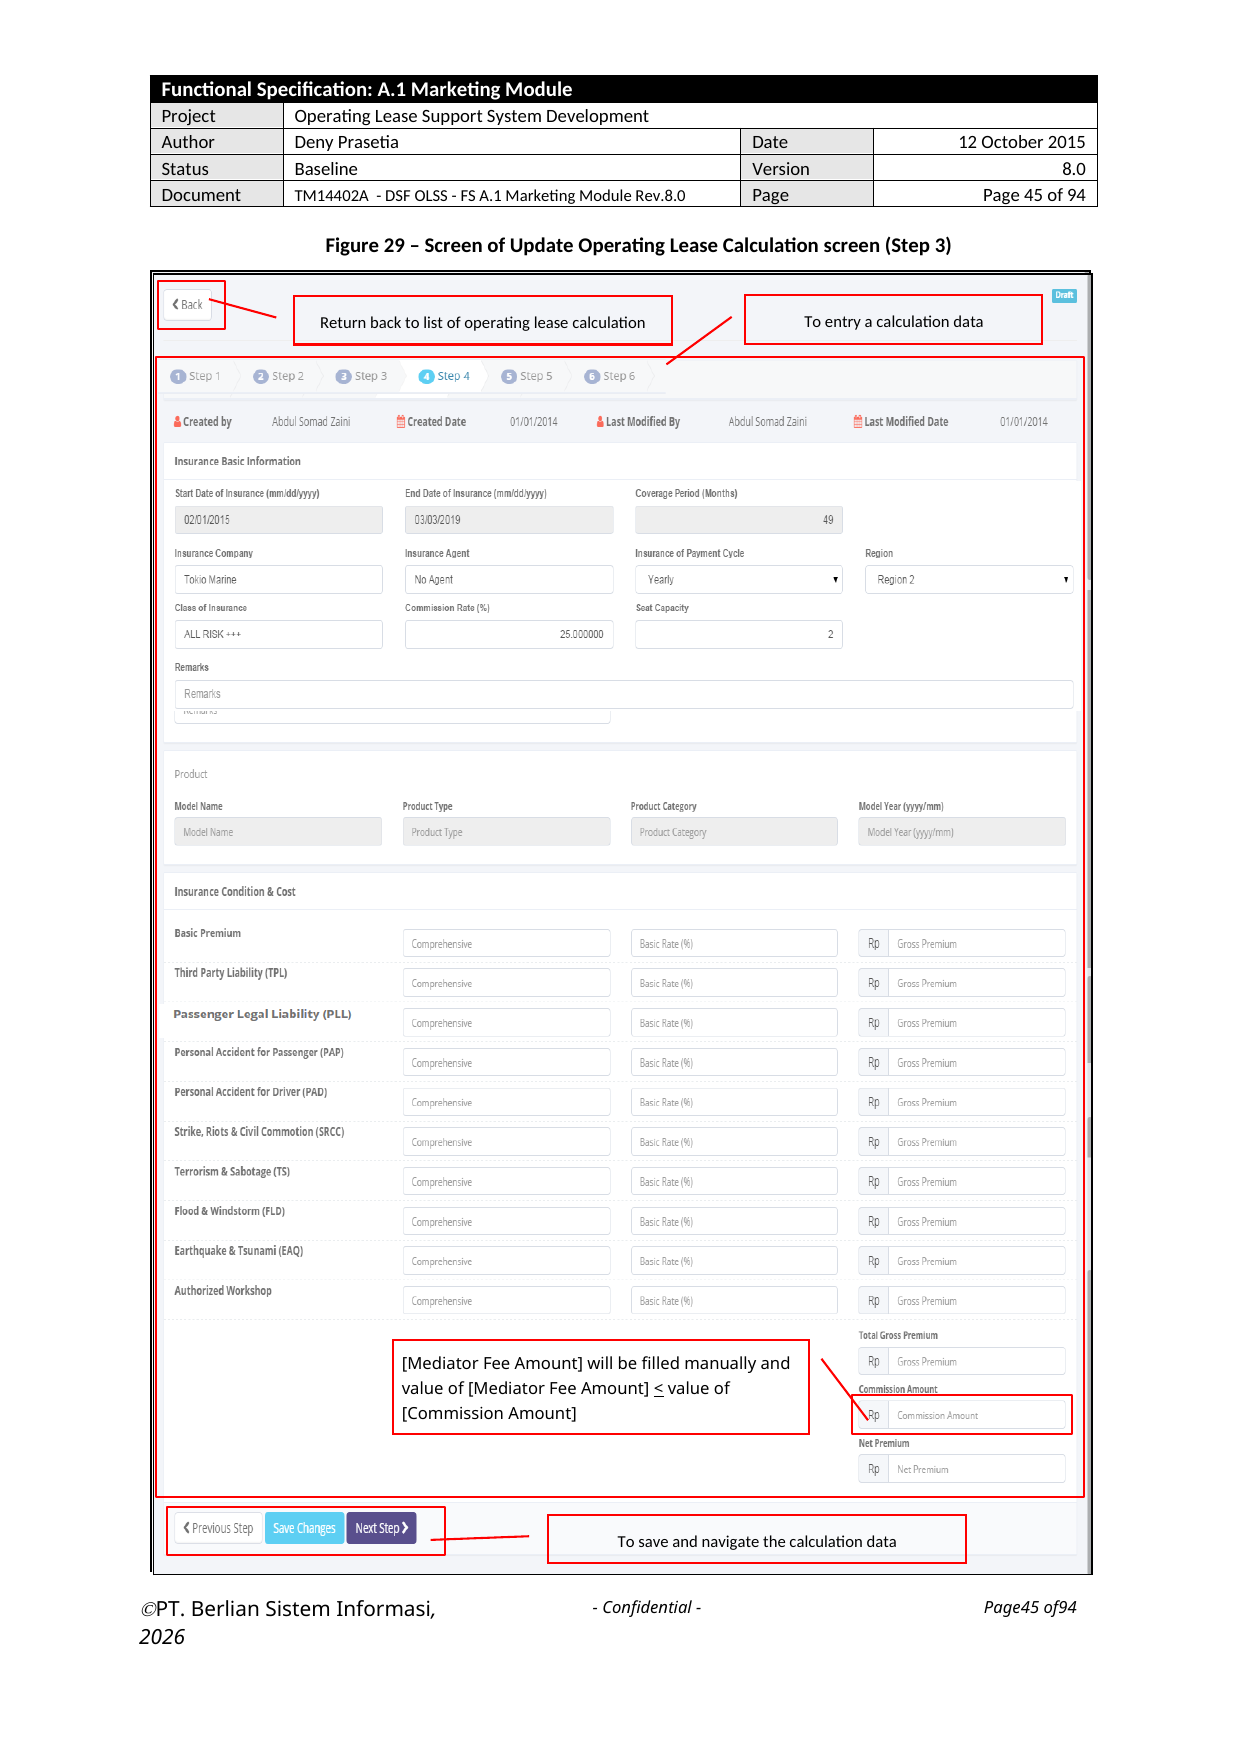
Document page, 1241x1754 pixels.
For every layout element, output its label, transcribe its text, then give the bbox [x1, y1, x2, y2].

text Figure 29 – Screen of Update Operating Lease Calculation screen (Step 3) [187, 232, 1090, 257]
picture [154, 275, 1091, 1574]
